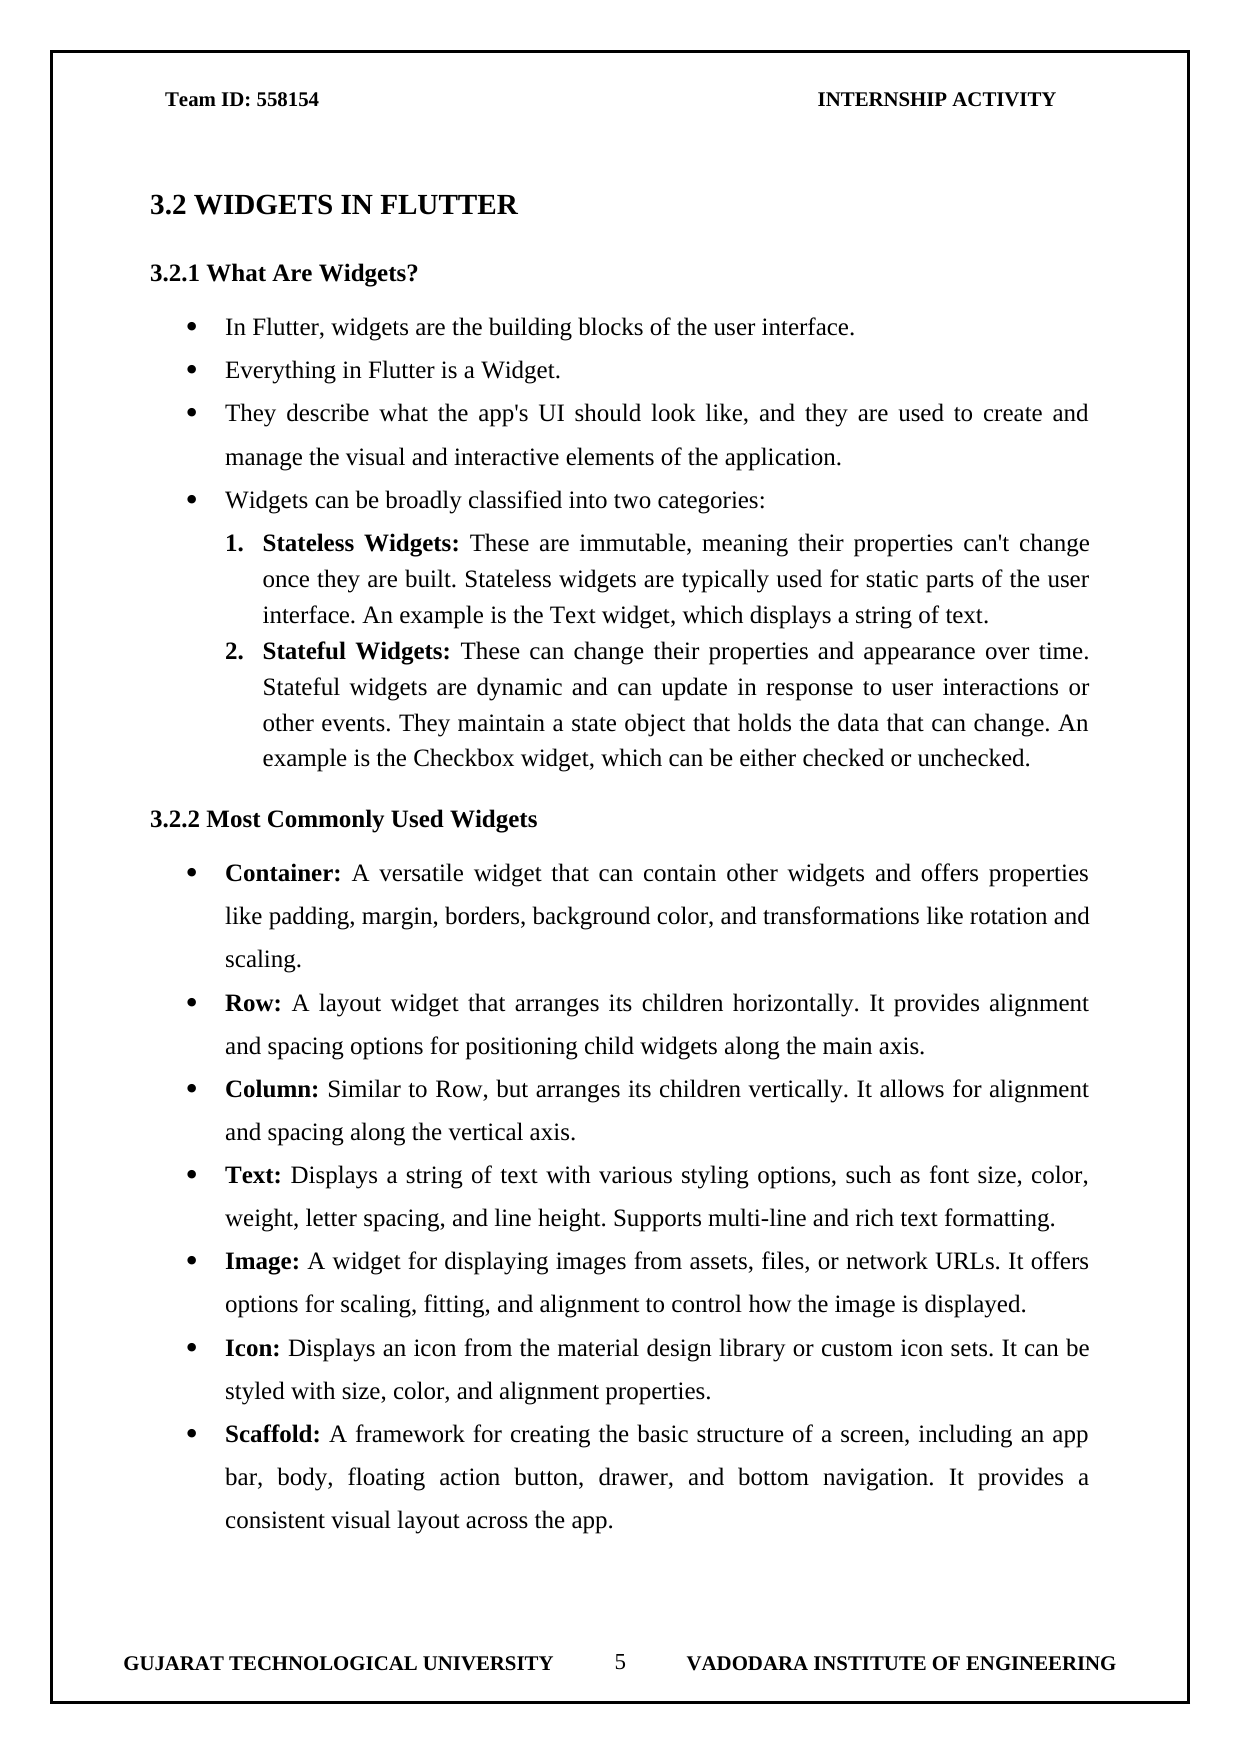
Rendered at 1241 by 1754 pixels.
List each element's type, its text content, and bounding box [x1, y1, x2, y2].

list Container: A versatile widget that can contain other widgets and offers properties like padding, margin, borders, background color, and transformations like rotation and scaling. [187, 858, 1090, 973]
list Stateless Widgets: These are immutable, meaning their properties can't change once they are built. Stateless widgets are typically used for static parts of the user interface. An example is the Text widget, which displays a string of text. [225, 528, 1090, 628]
list In Flutter, widgets are the building blocks of the user interface. [187, 312, 1090, 341]
subtitle 3.2 WIDGETS IN FLUTTER [150, 187, 1090, 221]
list Everything in Flutter is a Widget. [187, 355, 1090, 384]
list Row: A layout widget that arranges its children horizontally. It provides alignment and spacing options for positioning child widgets along the main axis. [187, 988, 1090, 1059]
list Column: Similar to Row, but arranges its children vertically. It allows for alignment and spacing along the vertical axis. [187, 1074, 1090, 1146]
subtitle 3.2.1 What Are Widgets? [150, 258, 1090, 287]
list Text: Displays a string of text with various styling options, such as font size, color, weight, letter spacing, and line height. Supports multi-line and rich text formatting. [187, 1160, 1090, 1232]
list They describe what the app's UI should look like, and they are used to create and manage the visual and interactive elements of the application. [187, 398, 1090, 470]
list Widgets can be broadly classified into two categories: [187, 485, 1090, 513]
list Stateful Widgets: These can change their properties and appearance over time. Stateful widgets are dynamic and can update in response to user interactions or other events. They maintain a state object that holds the data that can change. An example is the Checkbox widget, which can be either checked or unchecked. [225, 636, 1090, 772]
list Scaffold: A framework for creating the basic structure of a screen, including an app bar, body, floating action button, drawer, and bottom navigation. It provides a consistent visual layout across the app. [187, 1419, 1090, 1534]
subtitle 3.2.2 Most Commonly Used Widgets [150, 804, 1090, 833]
list Image: A widget for displaying images from assets, files, or network URLs. It offers options for scaling, fitting, and alignment to control how the image is displayed. [187, 1246, 1090, 1318]
list Icon: Displays an icon from the material design library or custom icon sets. It can be styled with size, color, and alignment properties. [187, 1333, 1090, 1404]
